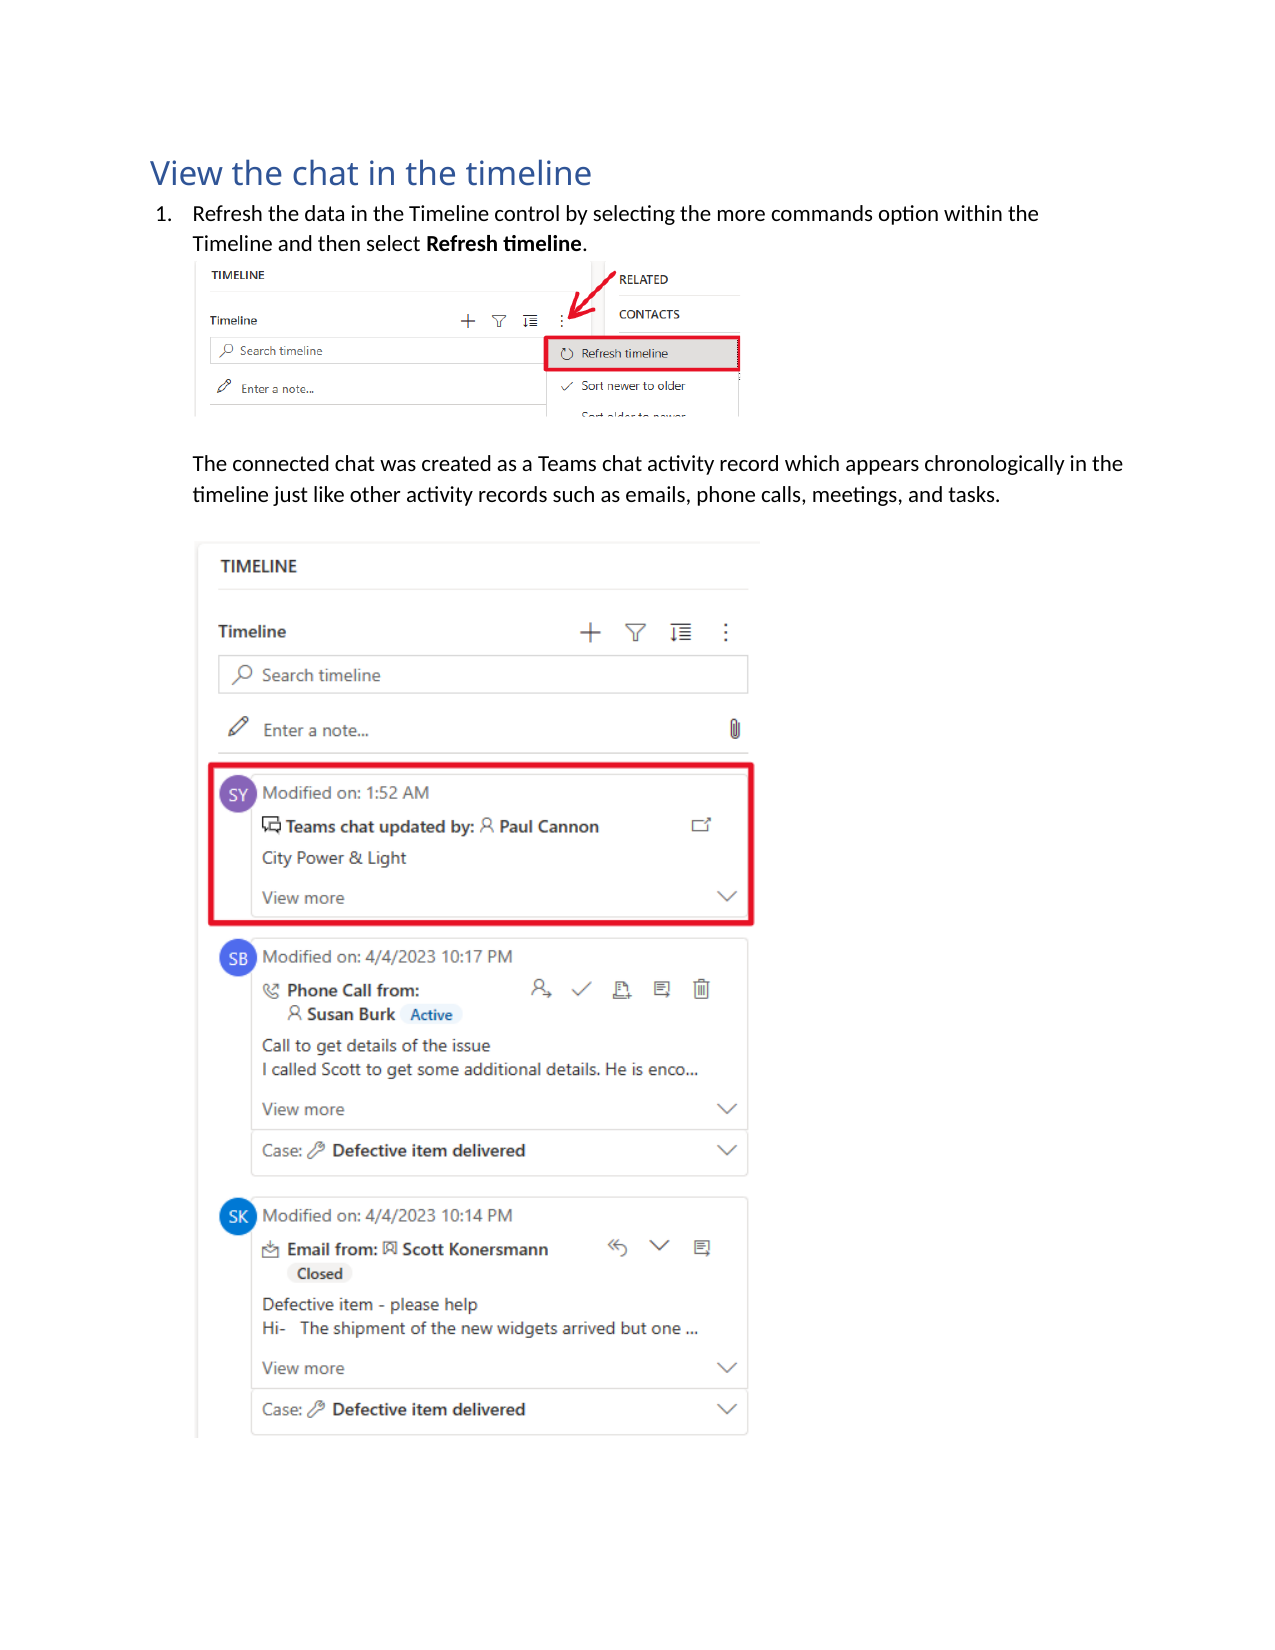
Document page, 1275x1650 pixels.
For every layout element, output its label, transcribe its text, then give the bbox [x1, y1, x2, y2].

picture [192, 540, 760, 1438]
picture [192, 259, 741, 417]
subtitle View the chat in the timeline [150, 150, 1125, 195]
